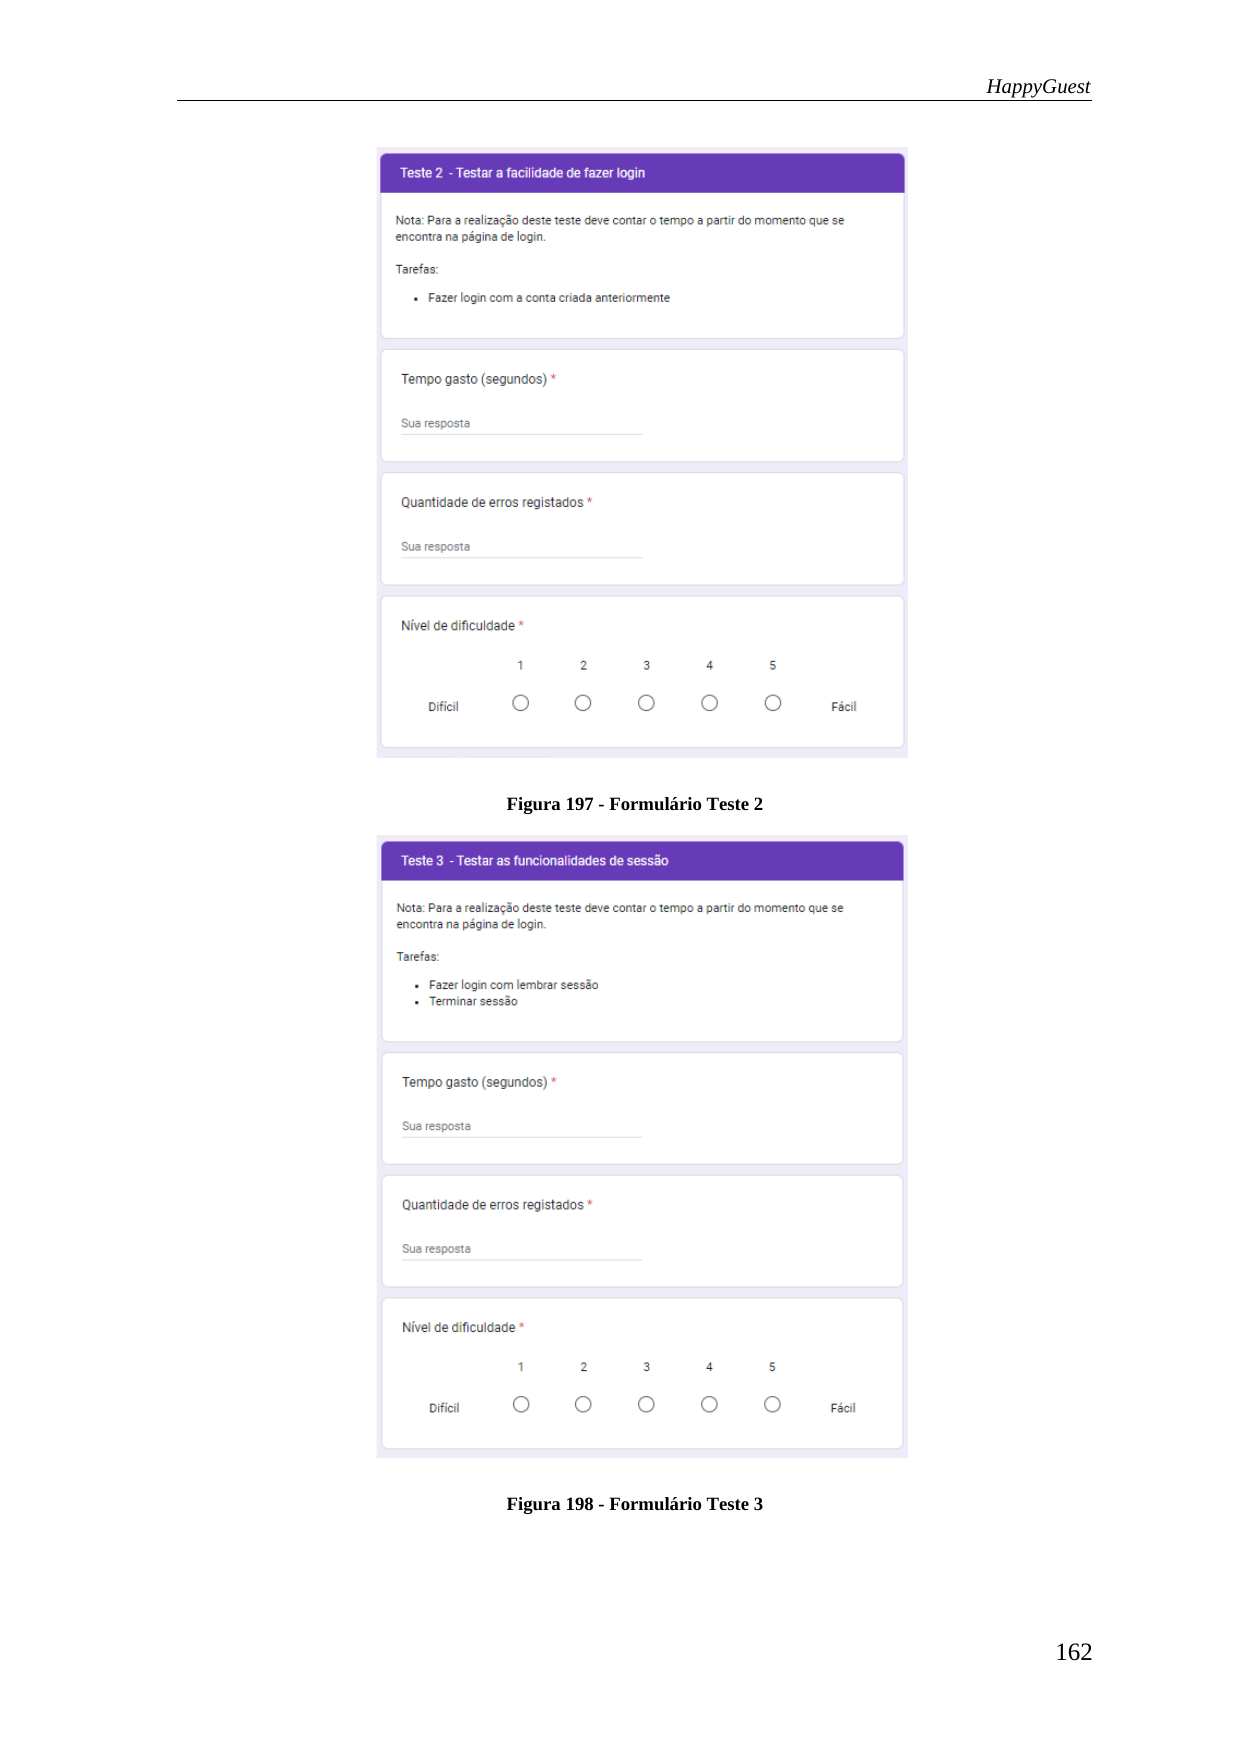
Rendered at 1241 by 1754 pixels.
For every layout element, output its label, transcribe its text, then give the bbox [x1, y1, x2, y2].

text Figura 198 - Formulário Teste 3 [177, 1493, 1092, 1514]
picture [376, 835, 908, 1458]
text Figura 197 - Formulário Teste 2 [177, 793, 1092, 814]
picture [376, 147, 908, 758]
